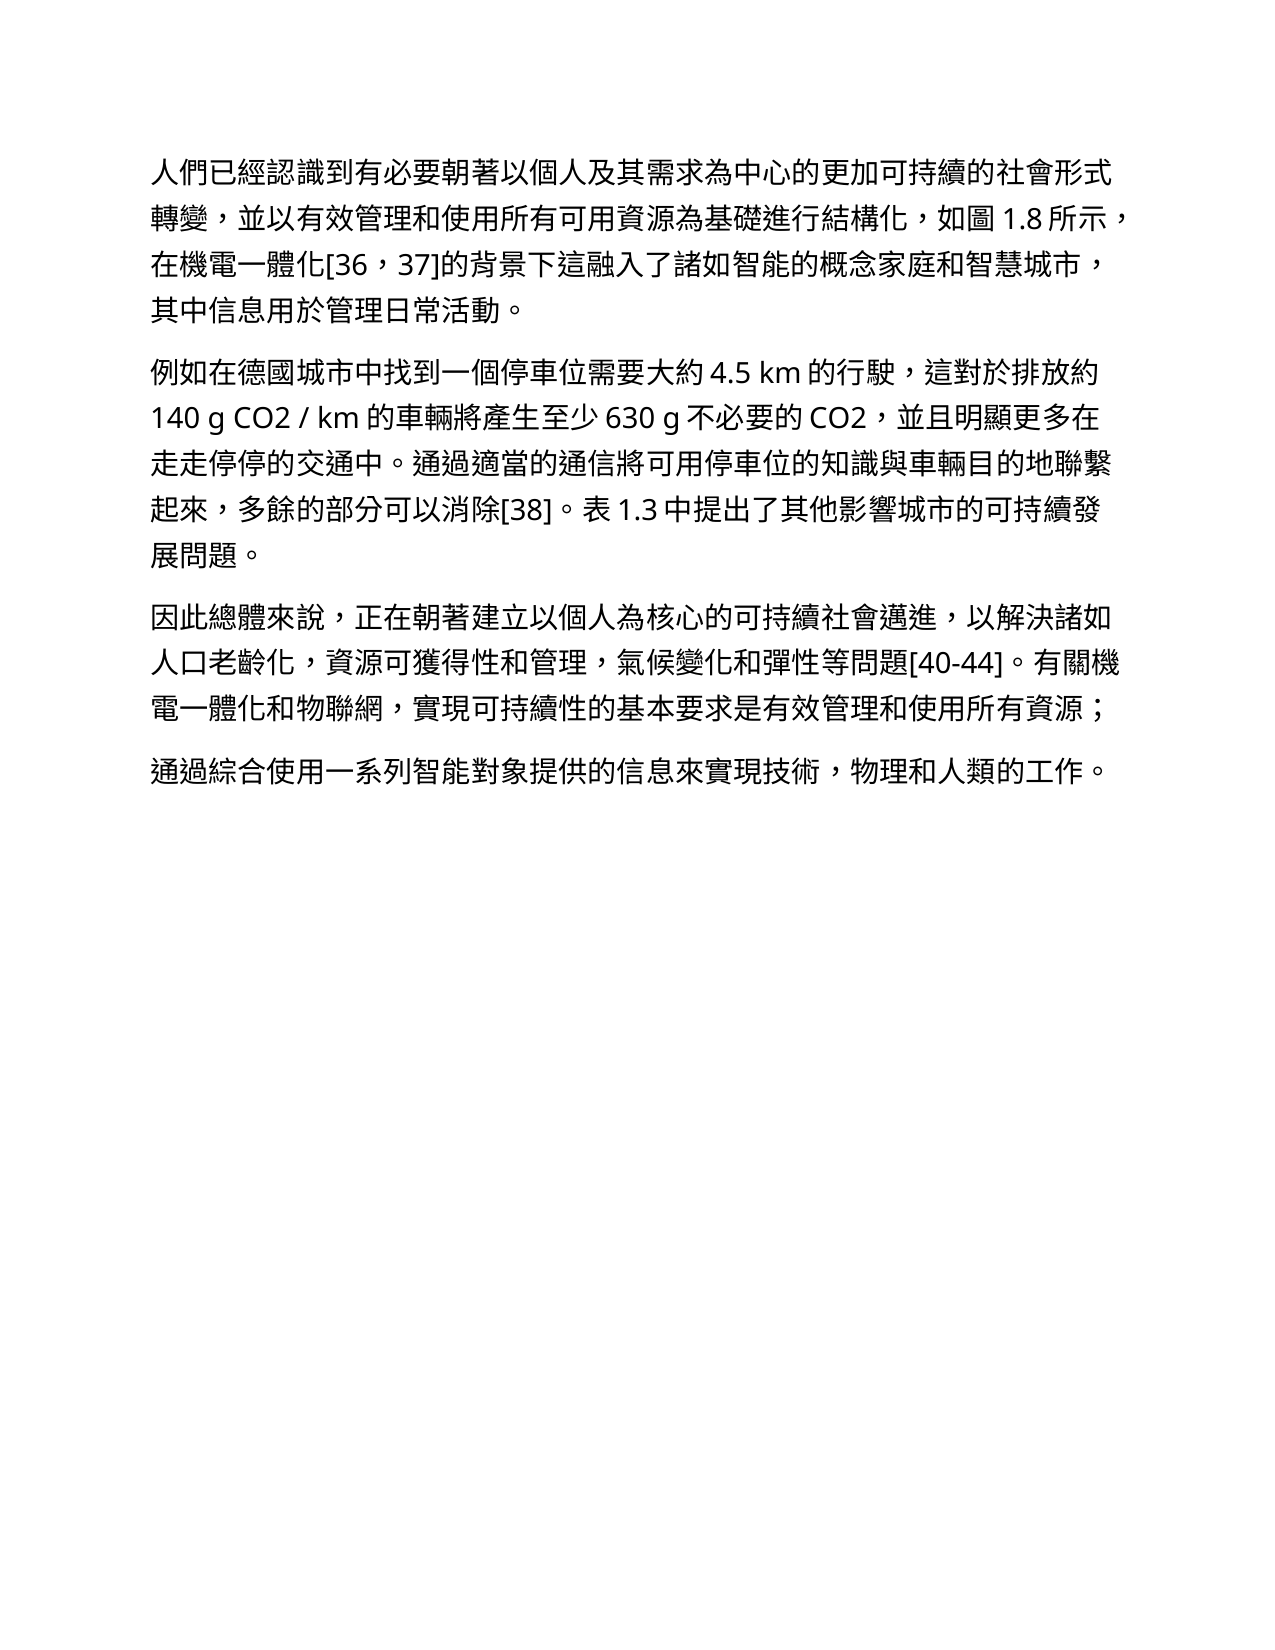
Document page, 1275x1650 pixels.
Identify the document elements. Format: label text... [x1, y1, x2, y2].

text 人們已經認識到有必要朝著以個人及其需求為中心的更加可持續的社會形式轉變，並以有效管理和使用所有可用資源為基礎進行結構化，如圖1.8所示，在機電一體化[36，37]的背景下這融入了諸如智能的概念家庭和智慧城市，其中信息用於管理日常活動。 [150, 150, 1125, 329]
text 因此總體來說，正在朝著建立以個人為核心的可持續社會邁進，以解決諸如人口老齡化，資源可獲得性和管理，氣候變化和彈性等問題[40-44]。有關機電一體化和物聯網，實現可持續性的基本要求是有效管理和使用所有資源； [150, 594, 1125, 728]
text 例如在德國城市中找到一個停車位需要大約4.5 km的行駛，這對於排放約140 g CO2 / km的車輛將產生至少630 g不必要的CO2，並且明顯更多在走走停停的交通中。通過適當的通信將可用停車位的知識與車輛目的地聯繫起來，多餘的部分可以消除[38]。表1.3中提出了其他影響城市的可持續發展問題。 [150, 349, 1125, 574]
text 通過綜合使用一系列智能對象提供的信息來實現技術，物理和人類的工作。 [150, 748, 1125, 790]
